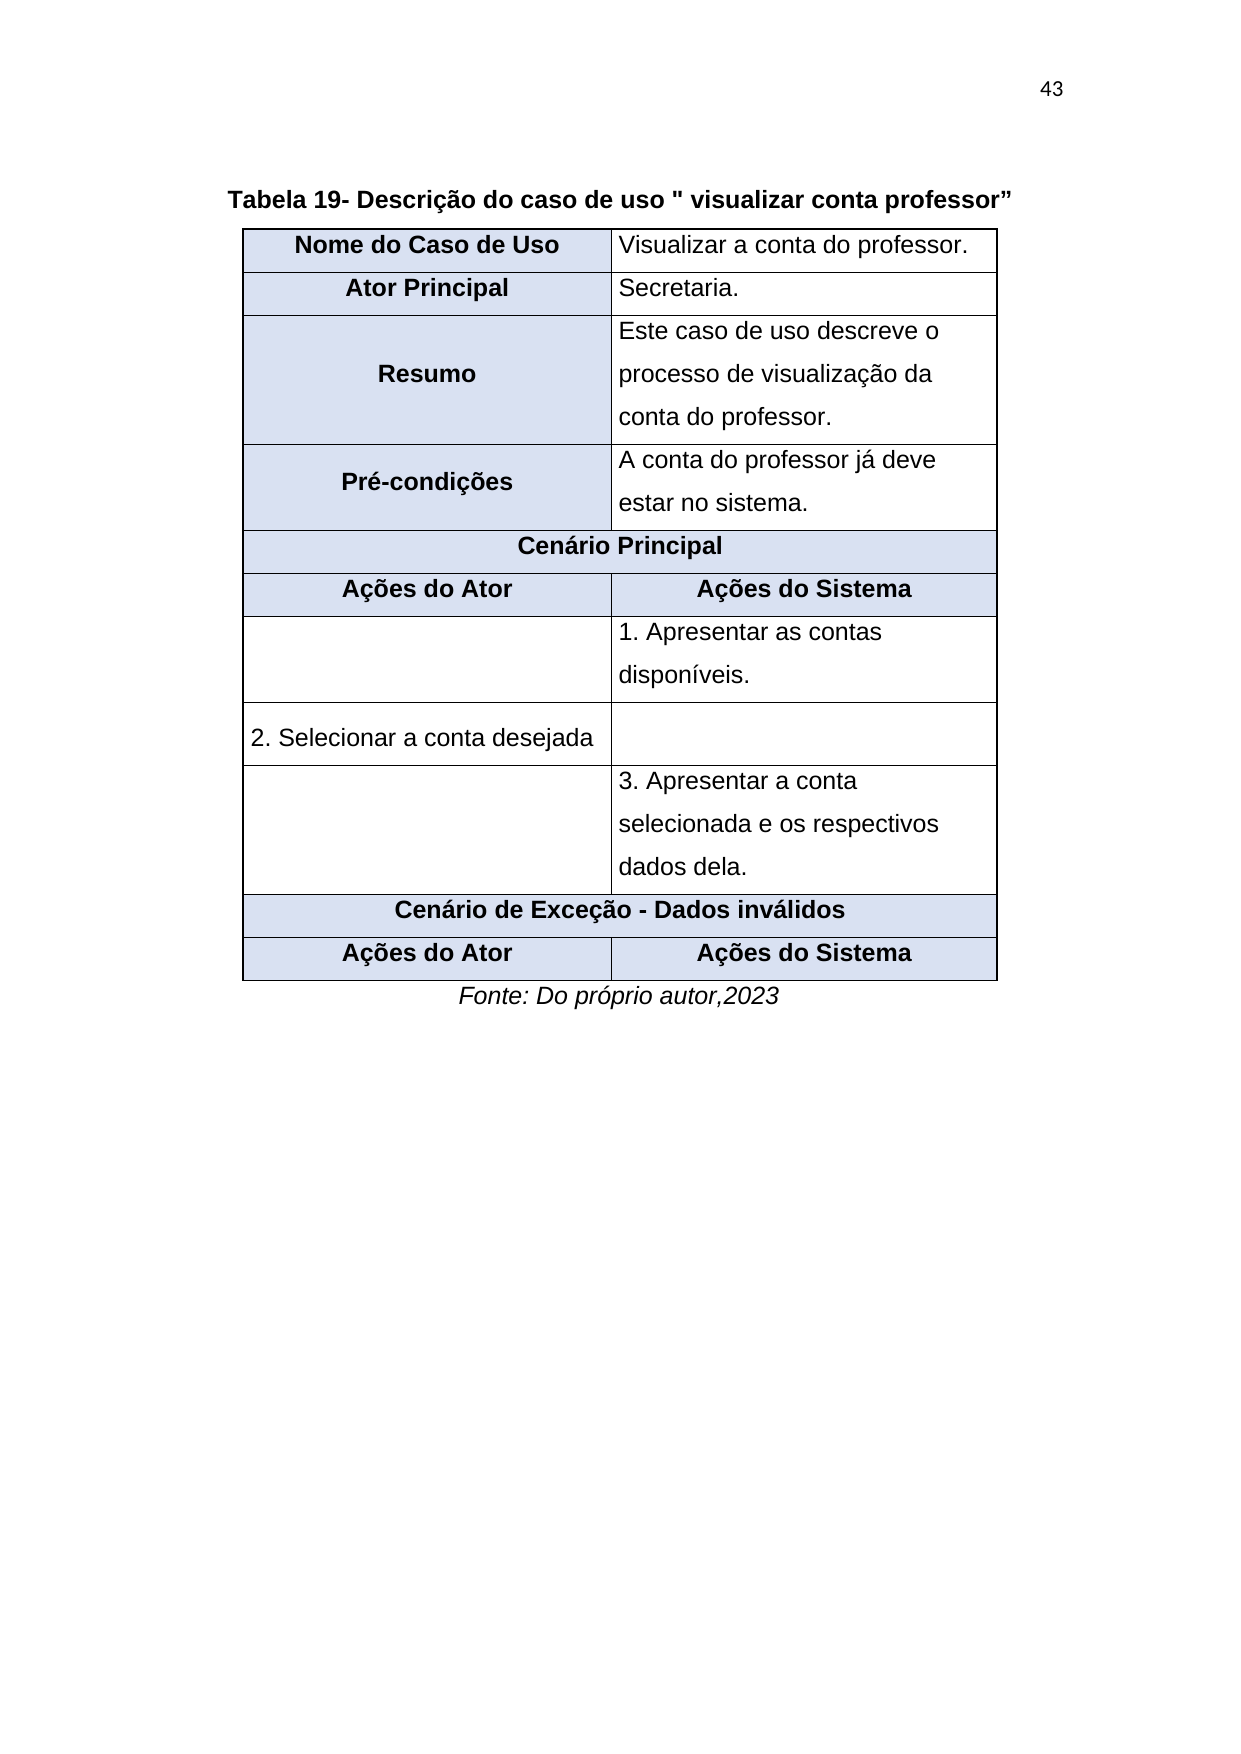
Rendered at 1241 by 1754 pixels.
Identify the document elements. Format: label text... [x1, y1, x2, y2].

table_header Nome do Caso de Uso [244, 230, 611, 272]
table_cell 1. Apresentar as contas disponíveis. [612, 617, 996, 702]
table_cell [244, 766, 611, 894]
table_cell Ações do Sistema [612, 938, 996, 980]
table_cell Cenário de Exceção - Dados inválidos [244, 895, 996, 937]
table_cell 2. Selecionar a conta desejada [244, 703, 611, 765]
table_cell A conta do professor já deve estar no sistema. [612, 445, 996, 530]
table_cell Pré-condições [244, 445, 611, 530]
table_cell Resumo [244, 316, 611, 444]
table_cell [244, 617, 611, 702]
table_cell Ator Principal [244, 273, 611, 315]
table_cell Ações do Ator [244, 574, 611, 616]
table_cell Ações do Ator [244, 938, 611, 980]
table_cell Cenário Principal [244, 531, 996, 573]
table_cell Secretaria. [612, 273, 996, 315]
table_cell Ações do Sistema [612, 574, 996, 616]
table_cell 3. Apresentar a conta selecionada e os respectivos dados dela. [612, 766, 996, 894]
table_header Visualizar a conta do professor. [612, 230, 996, 272]
table_cell [612, 703, 996, 765]
text Tabela 19- Descrição do caso de uso " visualizar conta professor” [177, 185, 1063, 214]
text Fonte: Do próprio autor,2023 [177, 981, 1063, 1009]
table_cell Este caso de uso descreve o processo de visualização da conta do professor. [612, 316, 996, 444]
